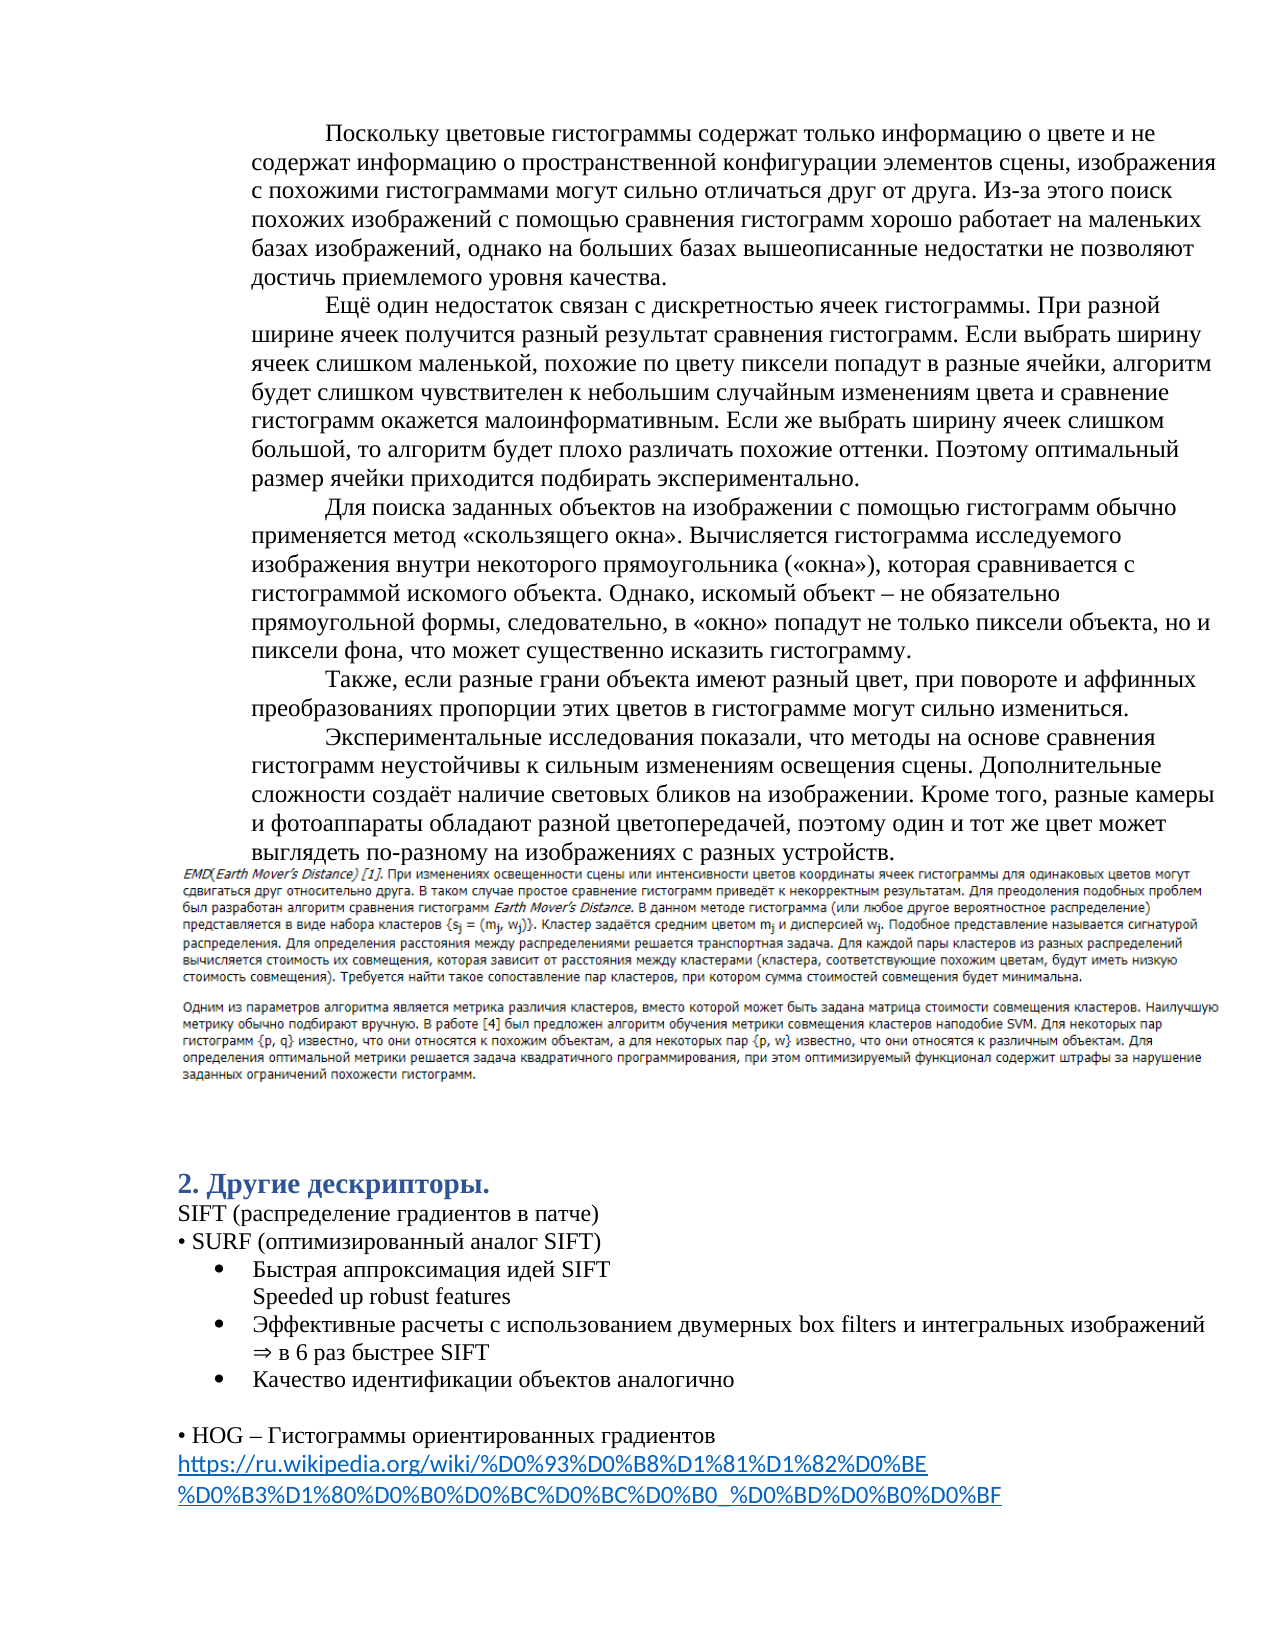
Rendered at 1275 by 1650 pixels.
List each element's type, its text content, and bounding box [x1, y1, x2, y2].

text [177, 1448, 1226, 1509]
list Качество идентификации объектов аналогично [215, 1366, 1226, 1393]
text SIFT (распределение градиентов в патче) [177, 1199, 1226, 1227]
text Экспериментальные исследования показали, что методы на основе сравнения гистограмм неустойчивы к сильным изменениям освещения сцены. Дополнительные сложности создаёт наличие световых бликов на изображении. Кроме того, разные камеры и фотоаппараты обладают разной цветопередачей, поэтому один и тот же цвет может выглядеть по-разному на изображениях с разных устройств. [251, 722, 1226, 865]
text Поскольку цветовые гистограммы содержат только информацию о цвете и не содержат информацию о пространственной конфигурации элементов сцены, изображения с похожими гистограммами могут сильно отличаться друг от друга. Из-за этого поиск похожих изображений с помощью сравнения гистограмм хорошо работает на маленьких базах изображений, однако на больших базах вышеописанные недостатки не позволяют достичь приемлемого уровня качества. [251, 118, 1226, 291]
text • SURF (оптимизированный аналог SIFT) [177, 1227, 1226, 1255]
text Ещё один недостаток связан с дискретностью ячеек гистограммы. При разной ширине ячеек получится разный результат сравнения гистограмм. Если выбрать ширину ячеек слишком маленькой, похожие по цвету пиксели попадут в разные ячейки, алгоритм будет слишком чувствителен к небольшим случайным изменениям цвета и сравнение гистограмм окажется малоинформативным. Если же выбрать ширину ячеек слишком большой, то алгоритм будет плохо различать похожие оттенки. Поэтому оптимальный размер ячейки приходится подбирать экспериментально. [251, 291, 1226, 492]
text • HOG – Гистограммы ориентированных градиентов [177, 1421, 1226, 1448]
subtitle 2. Другие дескрипторы. [177, 1166, 1226, 1199]
picture [177, 865, 1226, 1083]
list Эффективные расчеты с использованием двумерных box filters и интегральных изображений в 6 раз быстрее SIFT [215, 1310, 1226, 1366]
text Для поиска заданных объектов на изображении с помощью гистограмм обычно применяется метод «скользящего окна». Вычисляется гистограмма исследуемого изображения внутри некоторого прямоугольника («окна»), которая сравнивается с гистограммой искомого объекта. Однако, искомый объект – не обязательно прямоугольной формы, следовательно, в «окно» попадут не только пиксели объекта, но и пиксели фона, что может существенно исказить гистограмму. [251, 492, 1226, 664]
text Также, если разные грани объекта имеют разный цвет, при повороте и аффинных преобразованиях пропорции этих цветов в гистограмме могут сильно измениться. [251, 664, 1226, 722]
list Быстрая аппроксимация идей SIFT Speeded up robust features [215, 1255, 1226, 1310]
